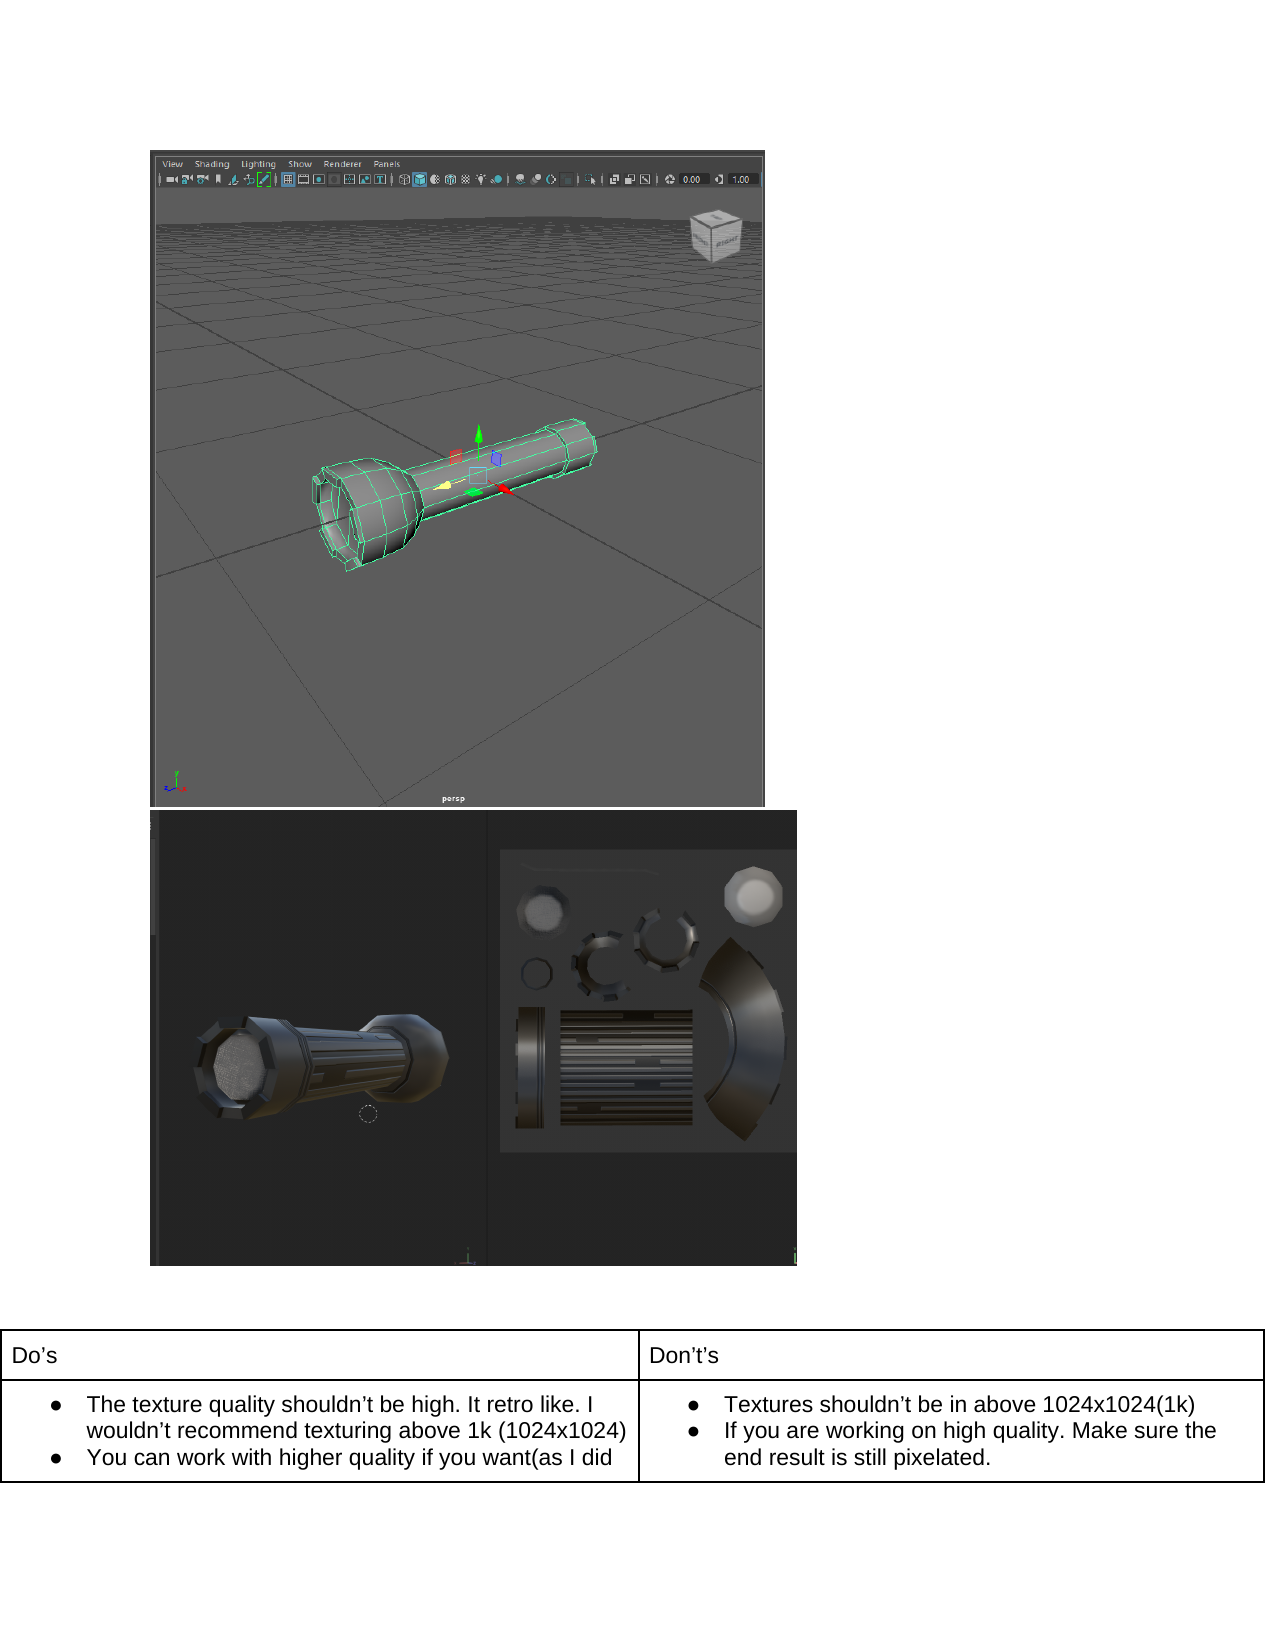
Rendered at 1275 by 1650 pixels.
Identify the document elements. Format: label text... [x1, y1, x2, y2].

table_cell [2, 1381, 638, 1481]
table_header Don’t’s [640, 1331, 1263, 1378]
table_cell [640, 1381, 1263, 1481]
picture [150, 810, 797, 1266]
table_header Do’s [2, 1331, 638, 1378]
picture [150, 150, 765, 807]
